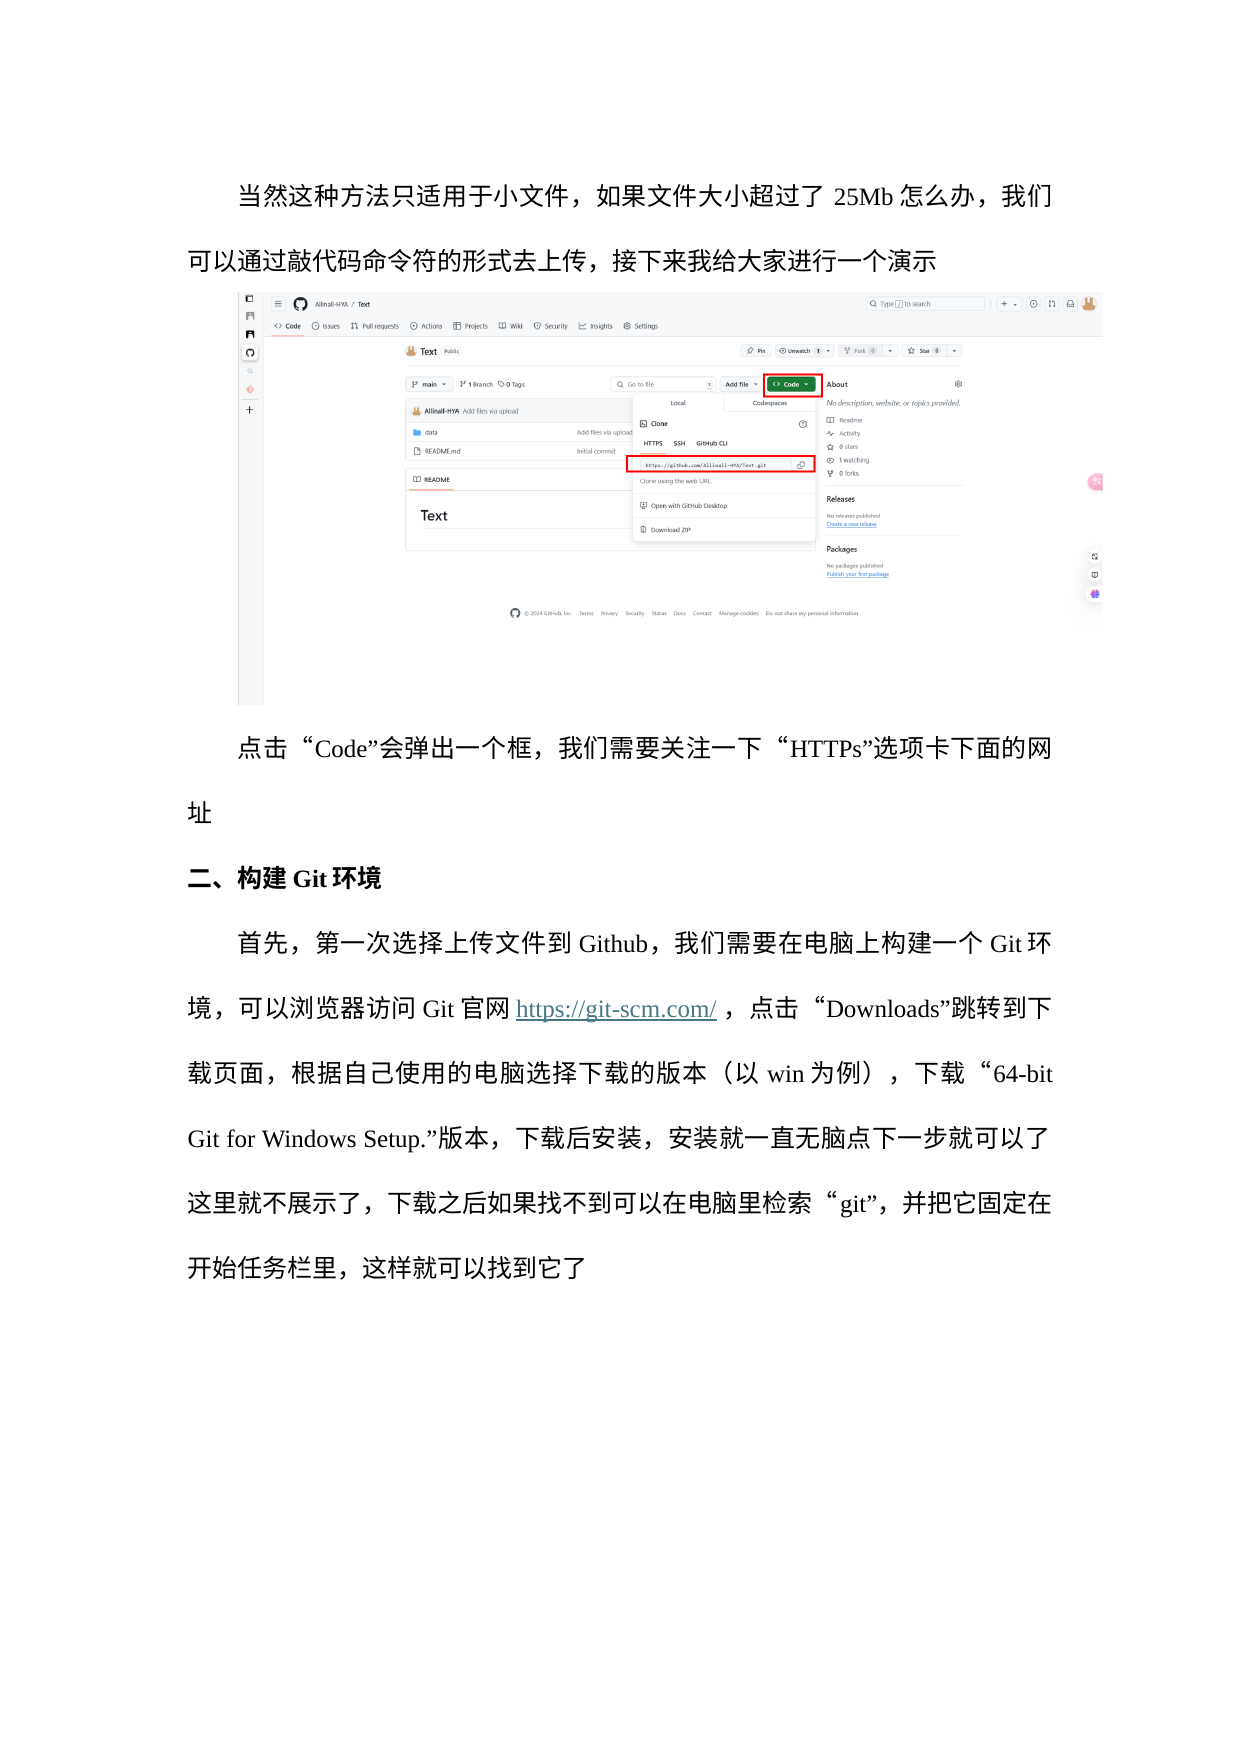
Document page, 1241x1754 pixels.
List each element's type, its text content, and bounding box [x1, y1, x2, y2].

text 当然这种方法只适用于小文件，如果文件大小超过了25Mb怎么办，我们可以通过敲代码命令符的形式去上传，接下来我给大家进行一个演示 [187, 162, 1053, 292]
text 点击“Code”会弹出一个框，我们需要关注一下“HTTPs”选项卡下面的网址 [187, 714, 1053, 844]
text 二、构建Git环境 [187, 844, 1053, 909]
picture [237, 292, 1103, 705]
text 首先，第一次选择上传文件到Github，我们需要在电脑上构建一个Git环境，可以浏览器访问Git官网https://git-scm.com/ ，点击“Downloads”跳转到下载页面，根据自己使用的电脑选择下载的版本（以win为例），下载“64-bit Git for Windows Setup.”版本，下载后安装，安装就一直无脑点下一步就可以了，这里就不展示了，下载之后如果找不到可以在电脑里检索“git”，并把它固定在开始任务栏里，这样就可以找到它了 [187, 909, 1053, 1299]
